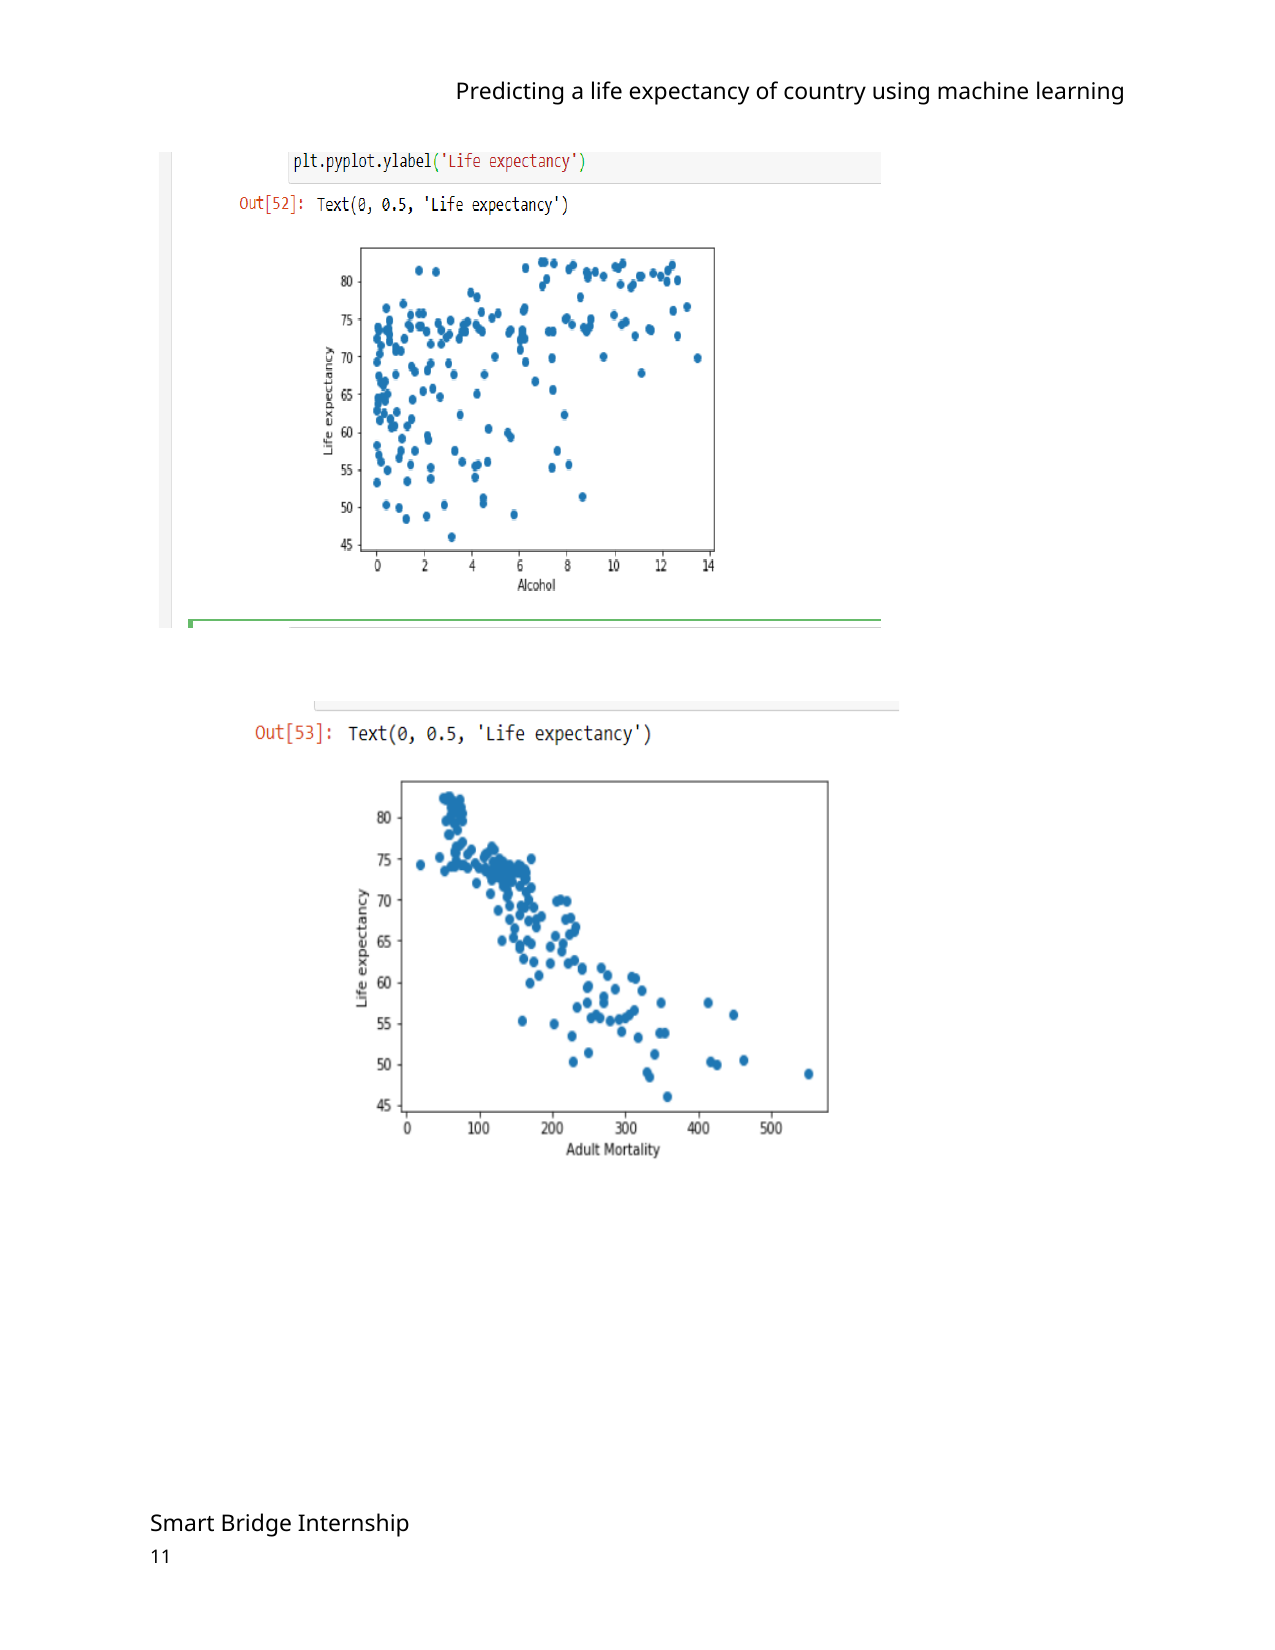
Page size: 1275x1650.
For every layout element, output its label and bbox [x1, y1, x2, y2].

picture [158, 152, 881, 628]
picture [236, 701, 900, 1184]
